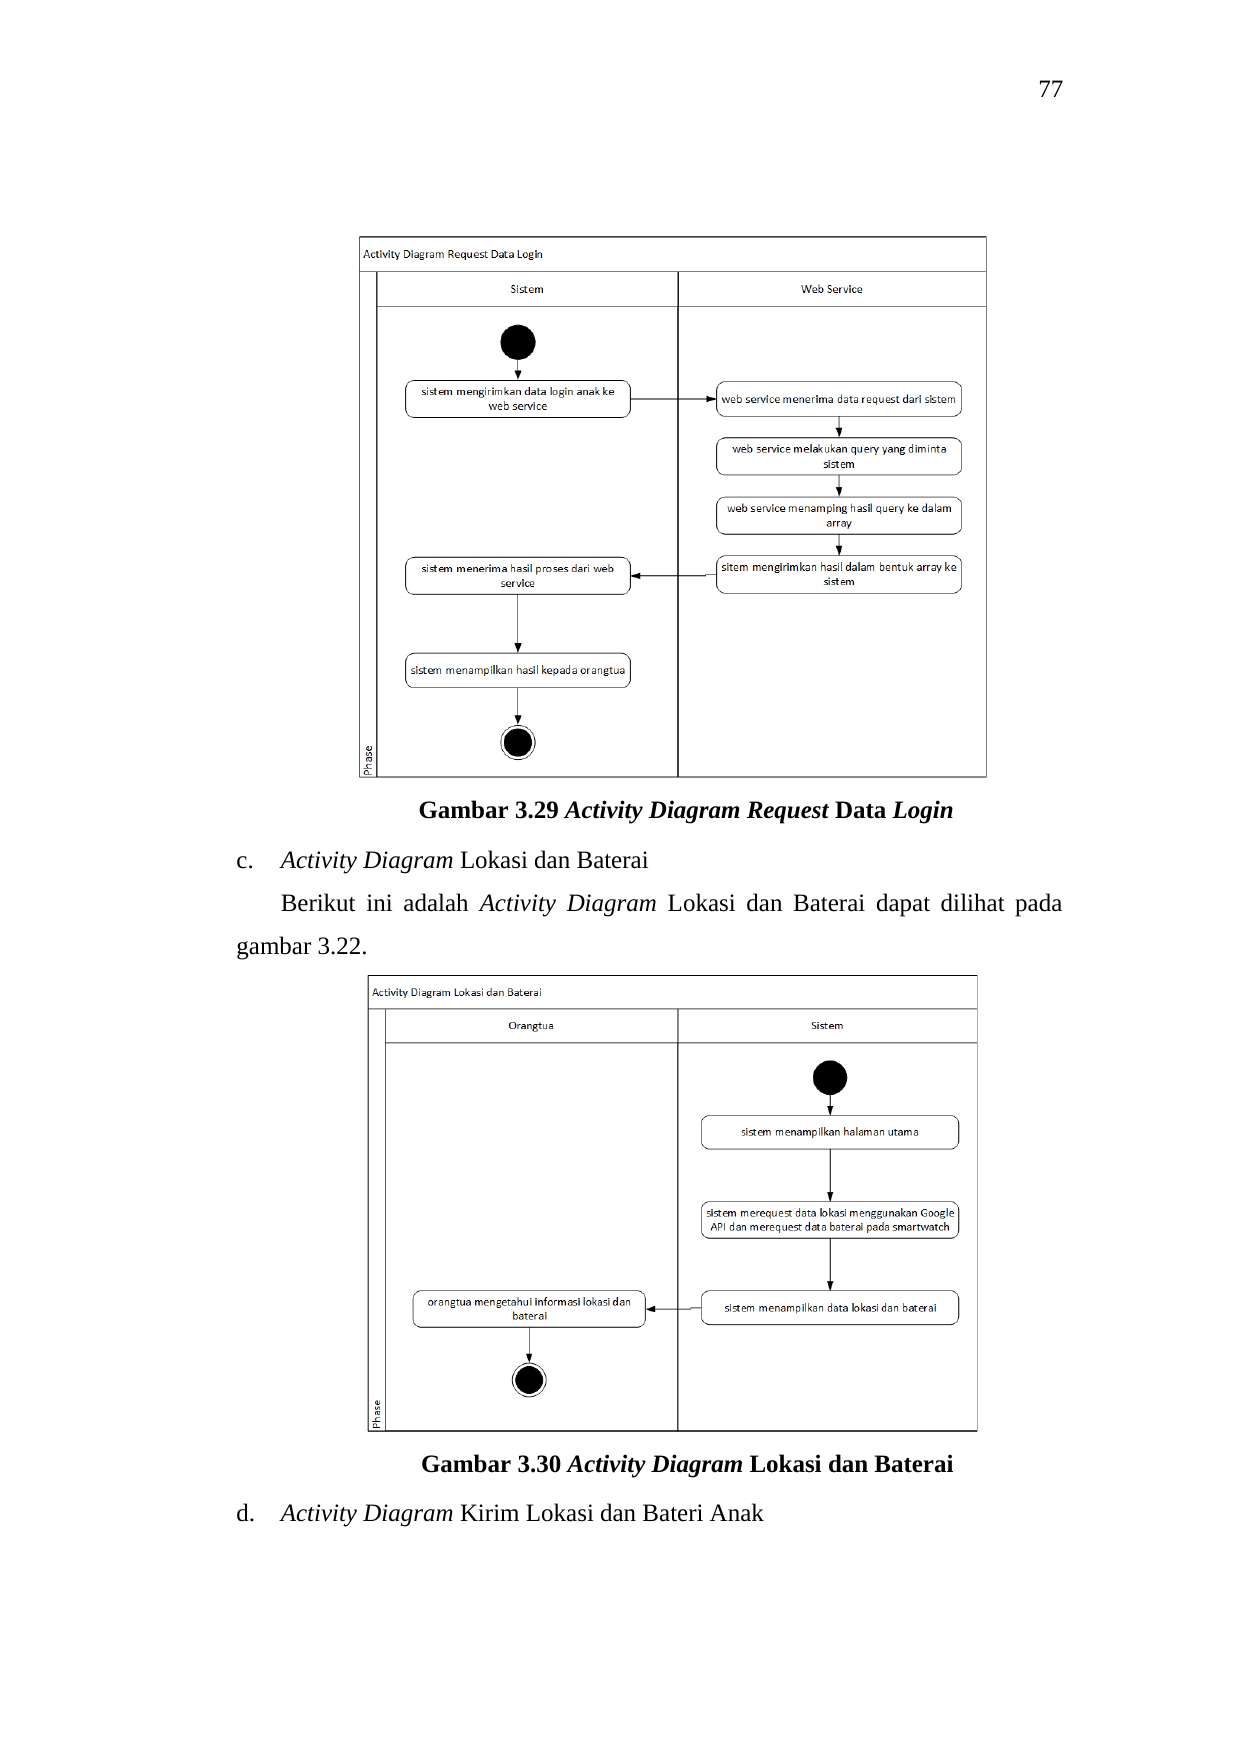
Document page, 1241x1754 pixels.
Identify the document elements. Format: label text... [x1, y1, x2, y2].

list Berikut ini adalah Activity Diagram Lokasi dan Baterai dapat dilihat pada gambar 3.22. [236, 888, 1063, 960]
list Activity Diagram Kirim Lokasi dan Bateri Anak [236, 1498, 1063, 1527]
picture [366, 974, 978, 1435]
picture [356, 236, 987, 781]
list Activity Diagram Lokasi dan Baterai [236, 845, 1063, 874]
